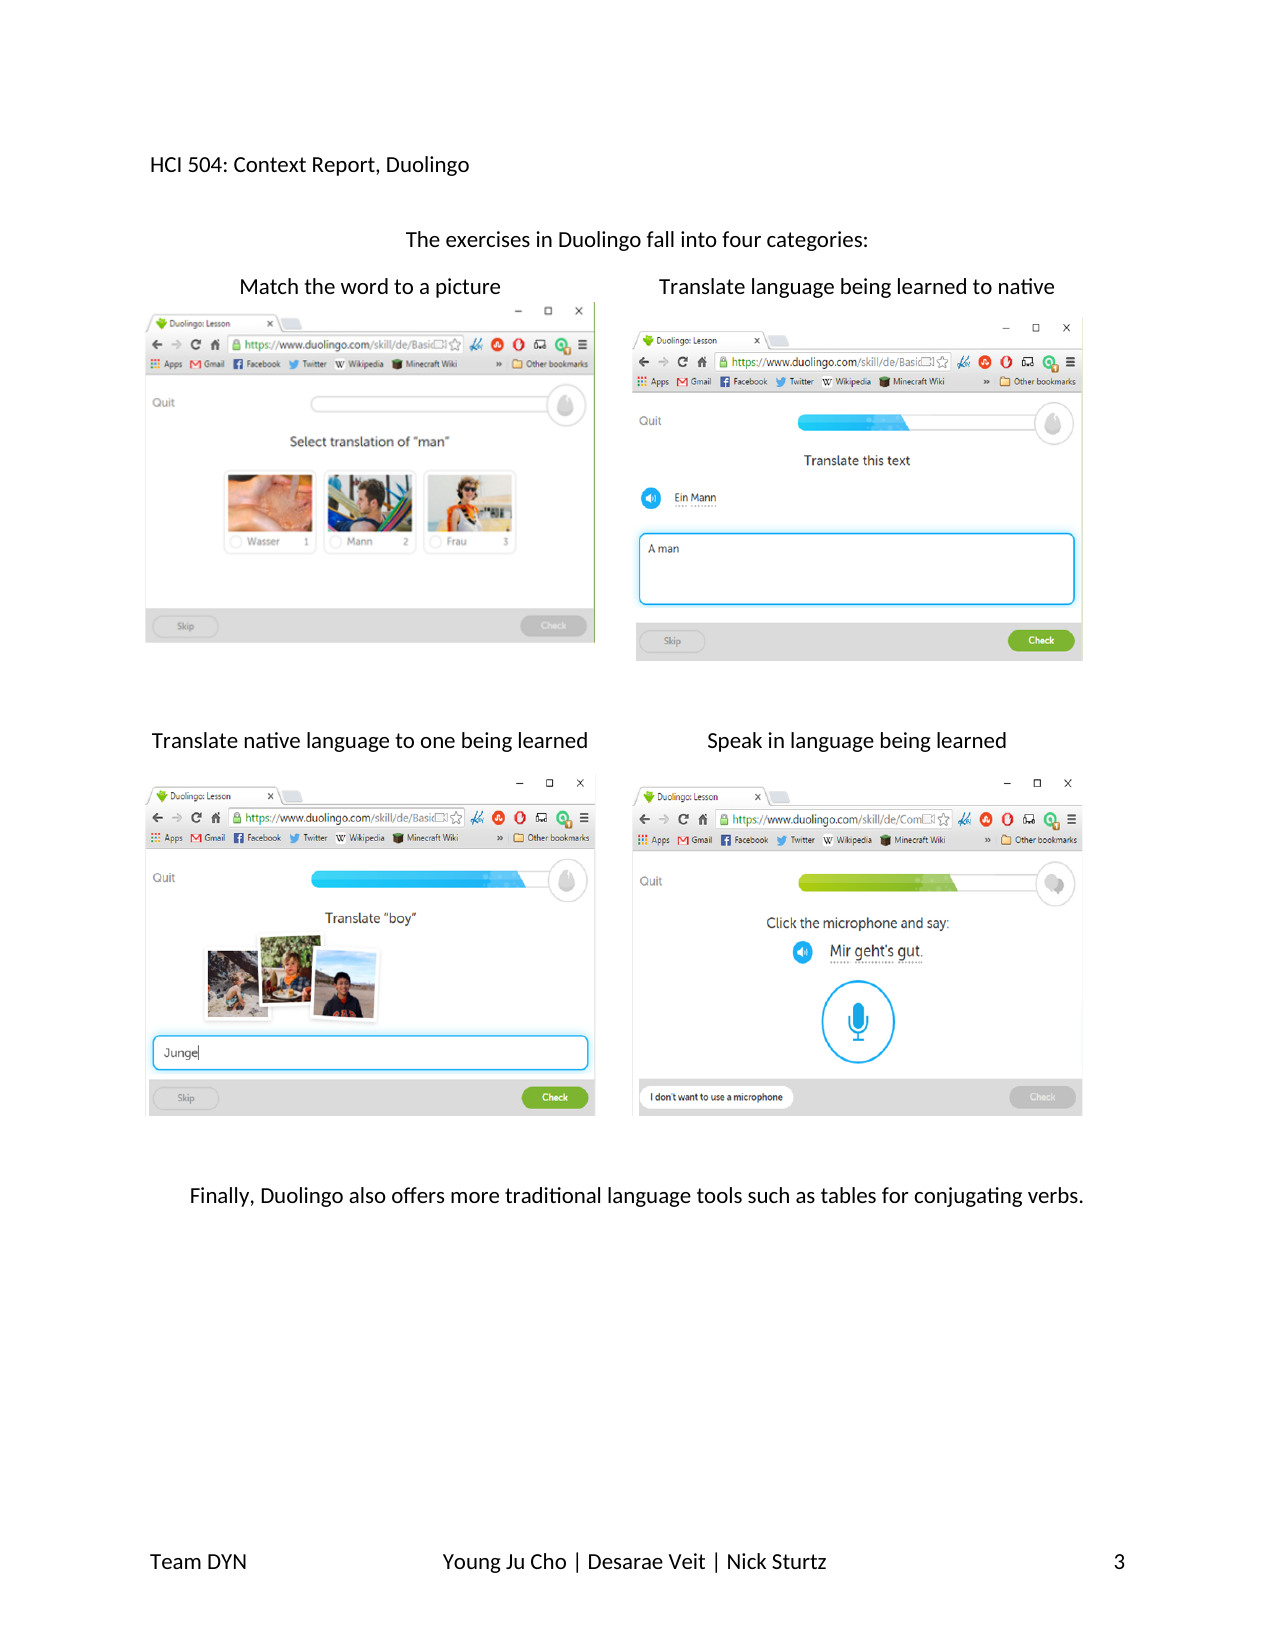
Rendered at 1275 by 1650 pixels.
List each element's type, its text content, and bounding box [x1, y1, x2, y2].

text Finally, Duolingo also offers more traditional language tools such as tables for conjugating verbs. [150, 1181, 1125, 1209]
picture [145, 302, 596, 645]
picture [632, 773, 1083, 1116]
text The exercises in Duolingo fall into four categories: [150, 225, 1125, 253]
table_header Translate language being learned to native [614, 272, 1101, 726]
table_cell Speak in language being learned [614, 726, 1101, 1181]
picture [145, 773, 596, 1116]
table_header Match the word to a picture [127, 272, 614, 726]
picture [632, 318, 1083, 661]
table_cell Translate native language to one being learned [127, 726, 614, 1181]
